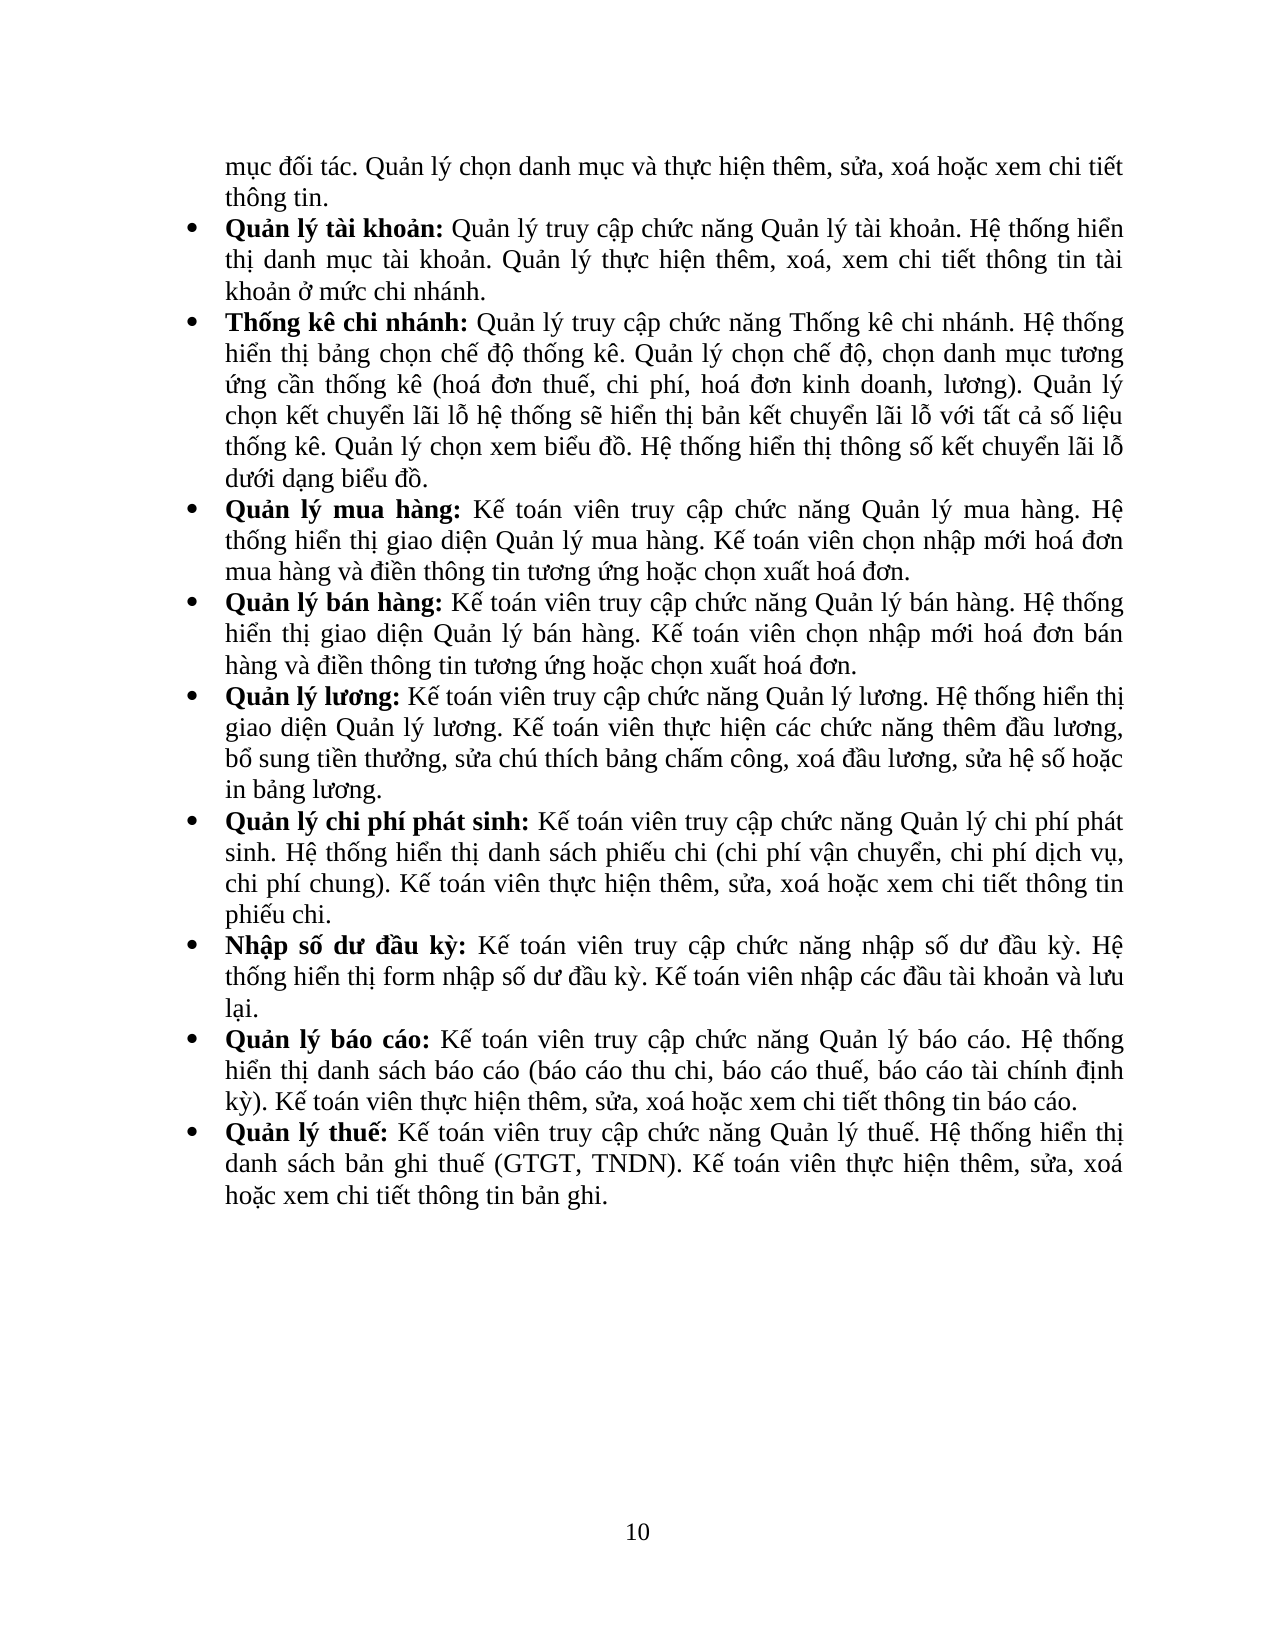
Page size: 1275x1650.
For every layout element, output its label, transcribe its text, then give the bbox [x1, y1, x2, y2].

list Quản lý thuế: Kế toán viên truy cập chức năng Quản lý thuế. Hệ thống hiển thị danh sách bản ghi thuế (GTGT, TNDN). Kế toán viên thực hiện thêm, sửa, xoá hoặc xem chi tiết thông tin bản ghi. [187, 1116, 1125, 1210]
list Quản lý bán hàng: Kế toán viên truy cập chức năng Quản lý bán hàng. Hệ thống hiển thị giao diện Quản lý bán hàng. Kế toán viên chọn nhập mới hoá đơn bán hàng và điền thông tin tương ứng hoặc chọn xuất hoá đơn. [187, 586, 1125, 680]
list Quản lý tài khoản: Quản lý truy cập chức năng Quản lý tài khoản. Hệ thống hiển thị danh mục tài khoản. Quản lý thực hiện thêm, xoá, xem chi tiết thông tin tài khoản ở mức chi nhánh. [187, 212, 1125, 306]
list Thống kê chi nhánh: Quản lý truy cập chức năng Thống kê chi nhánh. Hệ thống hiển thị bảng chọn chế độ thống kê. Quản lý chọn chế độ, chọn danh mục tương ứng cần thống kê (hoá đơn thuế, chi phí, hoá đơn kinh doanh, lương). Quản lý chọn kết chuyển lãi lỗ hệ thống sẽ hiển thị bản kết chuyển lãi lỗ với tất cả số liệu thống kê. Quản lý chọn xem biểu đồ. Hệ thống hiển thị thông số kết chuyển lãi lỗ dưới dạng biểu đồ. [187, 306, 1125, 493]
list Quản lý chi phí phát sinh: Kế toán viên truy cập chức năng Quản lý chi phí phát sinh. Hệ thống hiển thị danh sách phiếu chi (chi phí vận chuyển, chi phí dịch vụ, chi phí chung). Kế toán viên thực hiện thêm, sửa, xoá hoặc xem chi tiết thông tin phiếu chi. [187, 804, 1125, 929]
list Quản lý lương: Kế toán viên truy cập chức năng Quản lý lương. Hệ thống hiển thị giao diện Quản lý lương. Kế toán viên thực hiện các chức năng thêm đầu lương, bổ sung tiền thưởng, sửa chú thích bảng chấm công, xoá đầu lương, sửa hệ số hoặc in bảng lương. [187, 680, 1125, 804]
list Quản lý báo cáo: Kế toán viên truy cập chức năng Quản lý báo cáo. Hệ thống hiển thị danh sách báo cáo (báo cáo thu chi, báo cáo thuế, báo cáo tài chính định kỳ). Kế toán viên thực hiện thêm, sửa, xoá hoặc xem chi tiết thông tin báo cáo. [187, 1023, 1125, 1116]
list Nhập số dư đầu kỳ: Kế toán viên truy cập chức năng nhập số dư đầu kỳ. Hệ thống hiển thị form nhập số dư đầu kỳ. Kế toán viên nhập các đầu tài khoản và lưu lại. [187, 929, 1125, 1023]
list Quản lý mua hàng: Kế toán viên truy cập chức năng Quản lý mua hàng. Hệ thống hiển thị giao diện Quản lý mua hàng. Kế toán viên chọn nhập mới hoá đơn mua hàng và điền thông tin tương ứng hoặc chọn xuất hoá đơn. [187, 493, 1125, 586]
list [187, 150, 1125, 212]
